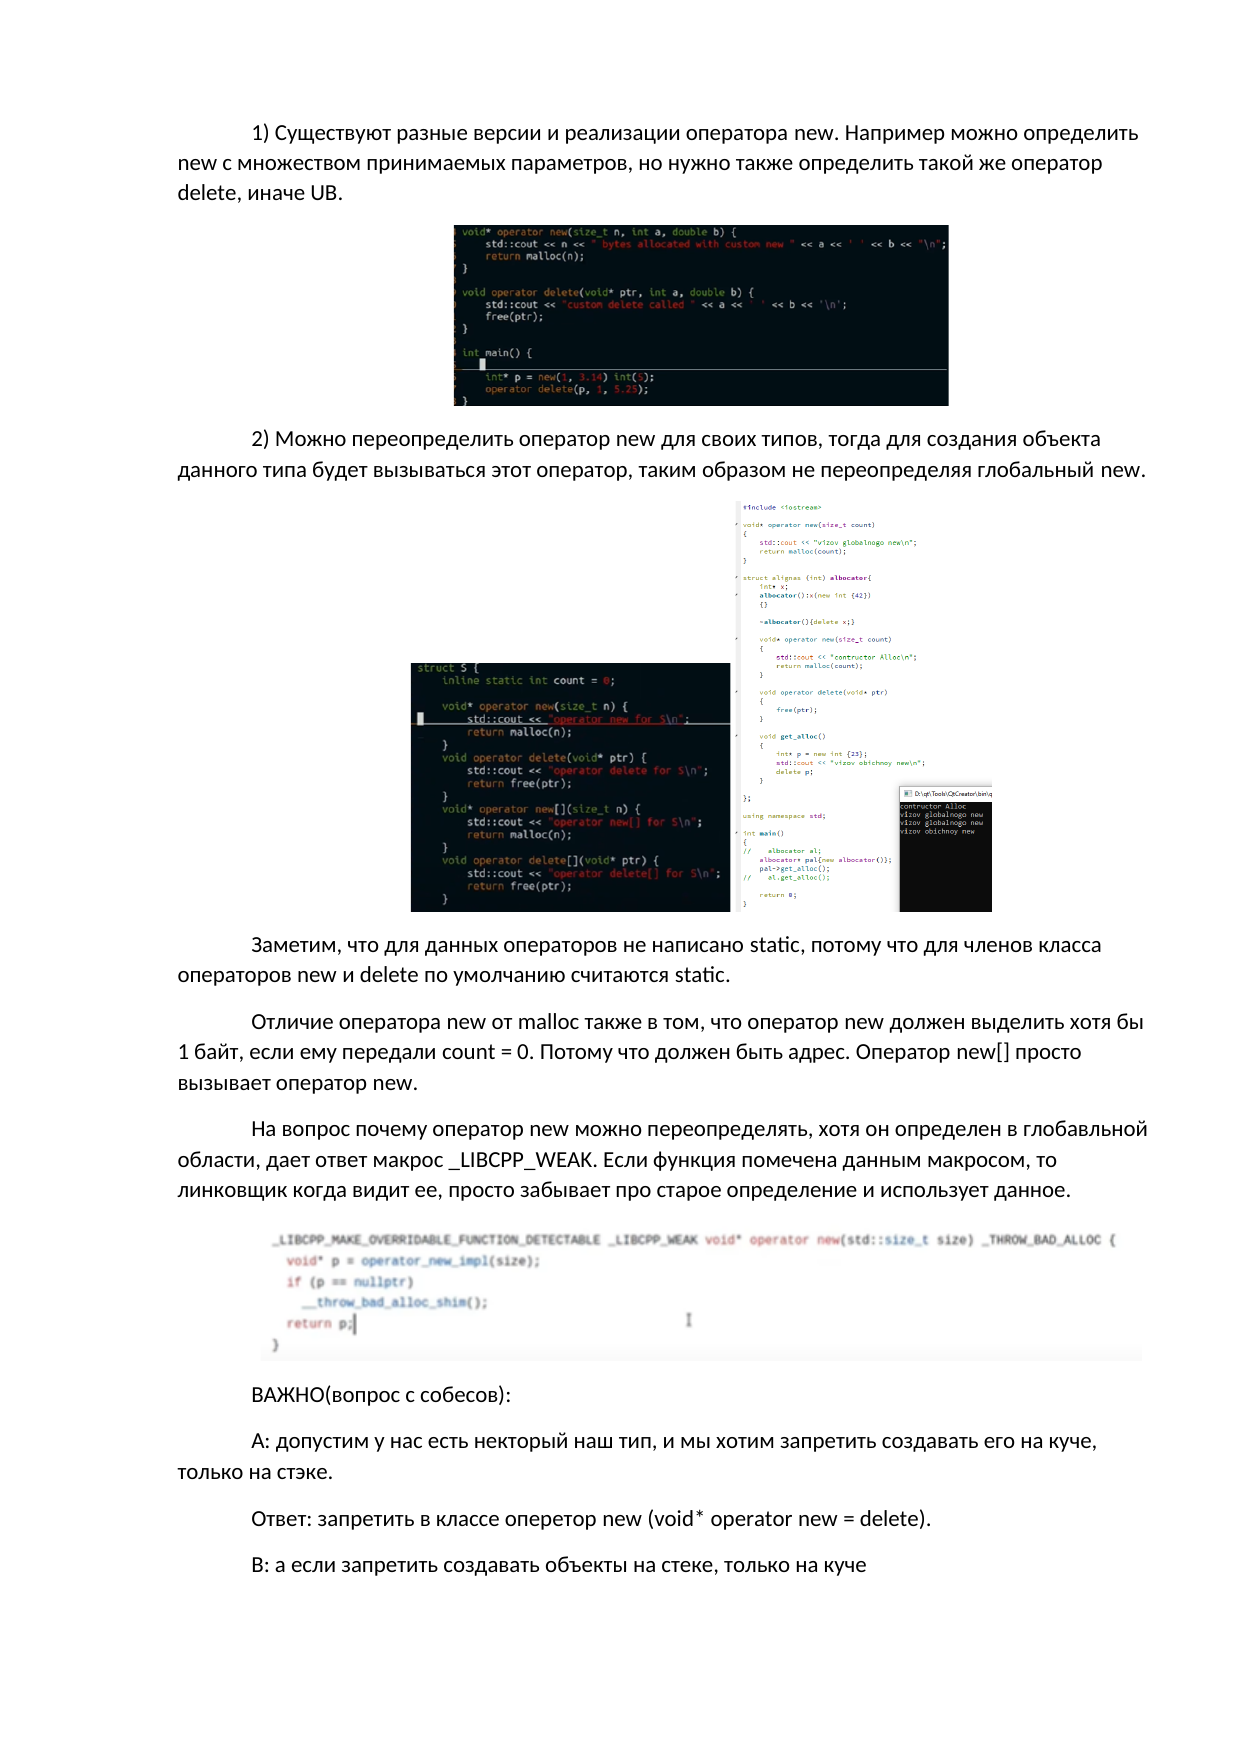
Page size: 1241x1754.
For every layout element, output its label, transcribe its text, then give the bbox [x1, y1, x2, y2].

text 1) Существуют разные версии и реализации оператора new. Например можно определить new с множеством принимаемых параметров, но нужно также определить такой же оператор delete, иначе UB. [177, 118, 1152, 207]
text B: а если запретить создавать объекты на стеке, только на куче [177, 1551, 1152, 1578]
text А: допустим у нас есть некторый наш тип, и мы хотим запретить создавать его на куче, только на стэке. [177, 1427, 1152, 1485]
text ВАЖНО(вопрос с собесов): [177, 1380, 1152, 1408]
text Отличие оператора new от malloc также в том, что оператор new должен выделить хотя бы 1 байт, если ему передали count = 0. Потому что должен быть адрес. Оператор new[] просто вызывает оператор new. [177, 1007, 1152, 1096]
text Заметим, что для данных операторов не написано static, потому что для членов класса операторов new и delete по умолчанию считаются static. [177, 930, 1152, 988]
picture [260, 1221, 1142, 1361]
picture [453, 225, 949, 406]
picture [735, 501, 992, 912]
text Ответ: запретить в классе оперетор new (void* operator new = delete). [177, 1504, 1152, 1532]
text 2) Можно переопределить оператор new для своих типов, тогда для создания объекта данного типа будет вызываться этот оператор, таким образом не переопределяя глобальный new. [177, 424, 1152, 483]
text На вопрос почему оператор new можно переопределять, хотя он определен в глобавльной области, дает ответ макрос _LIBCPP_WEAK. Если функция помечена данным макросом, то линковщик когда видит ее, просто забывает про старое определение и использует данное. [177, 1114, 1152, 1203]
picture [410, 663, 731, 912]
